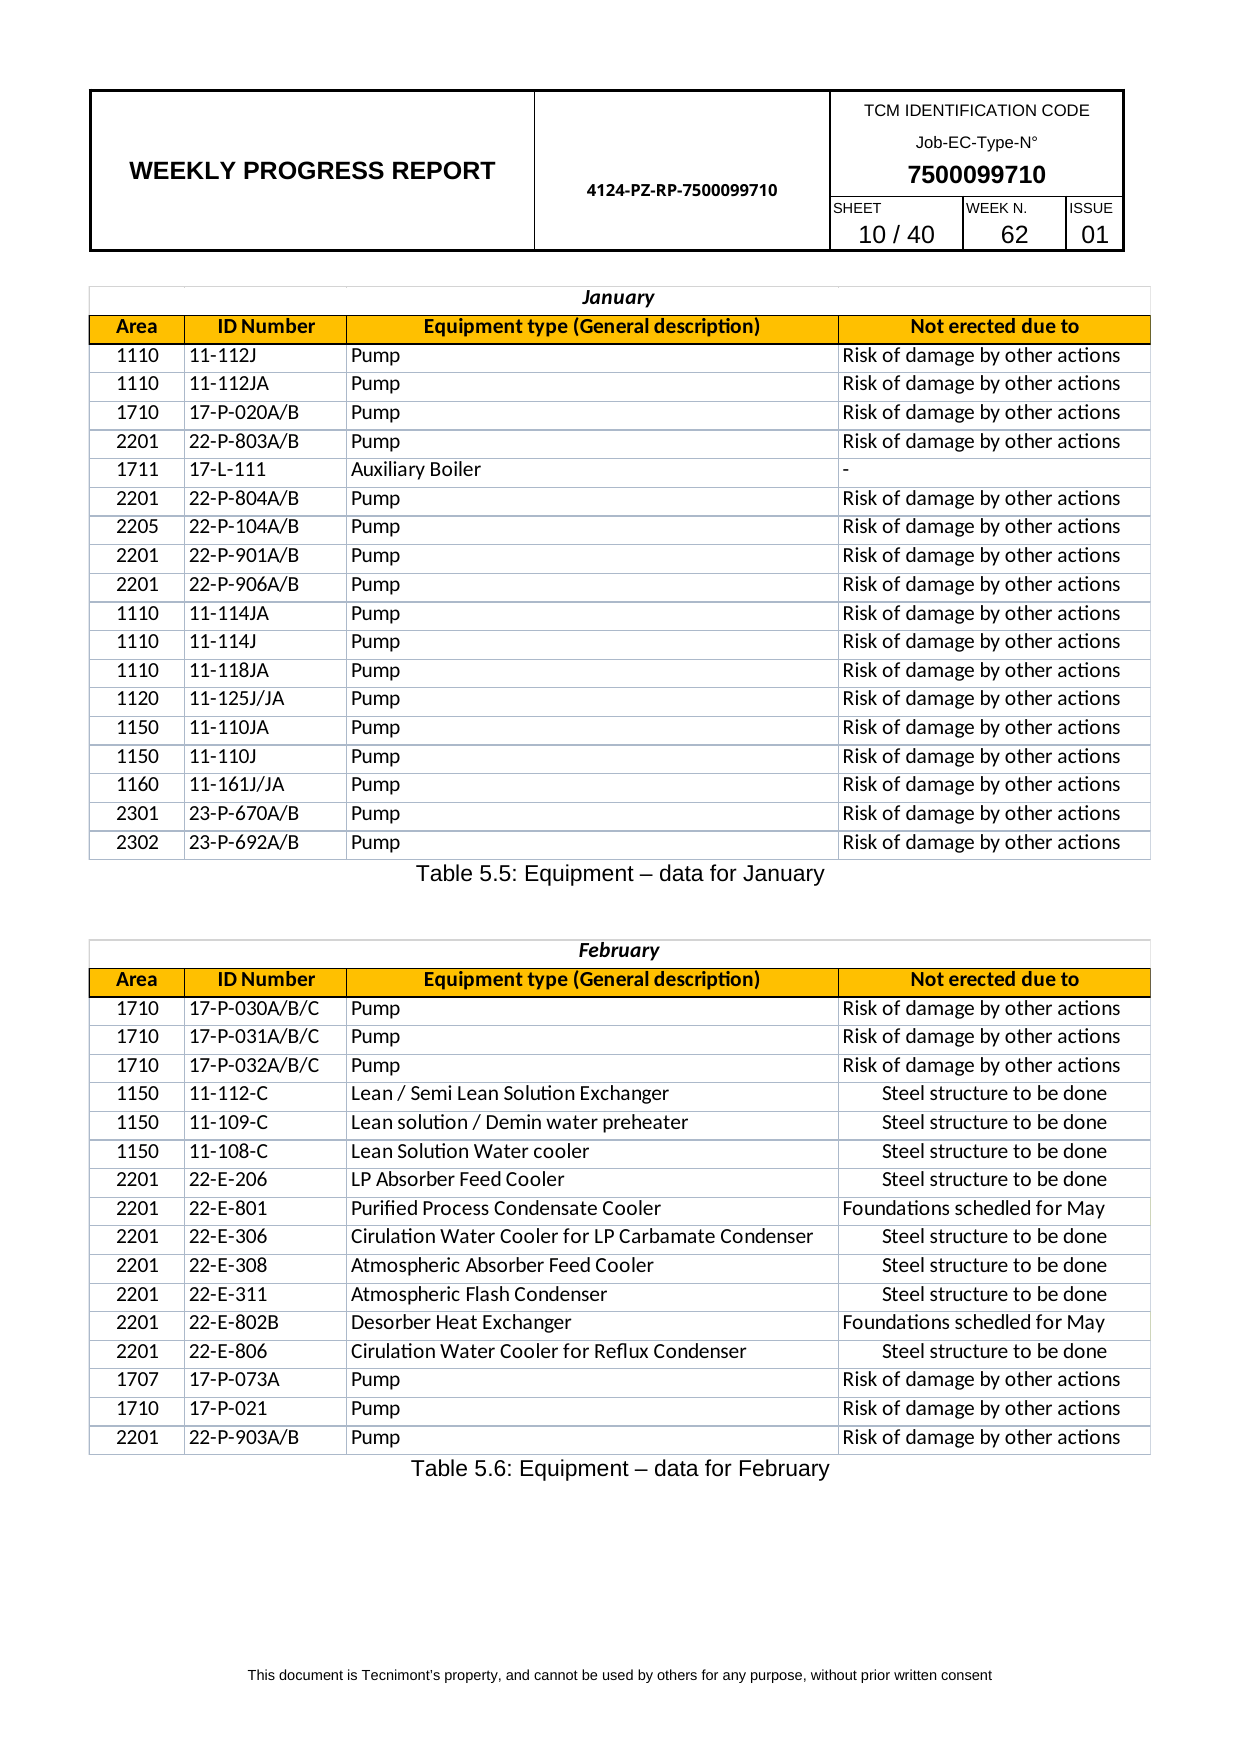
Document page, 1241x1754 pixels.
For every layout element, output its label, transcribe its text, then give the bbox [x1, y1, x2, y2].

text Table 5.5: Equipment – data for January [88, 860, 1152, 887]
text Table 5.6: Equipment – data for February [88, 1455, 1152, 1482]
